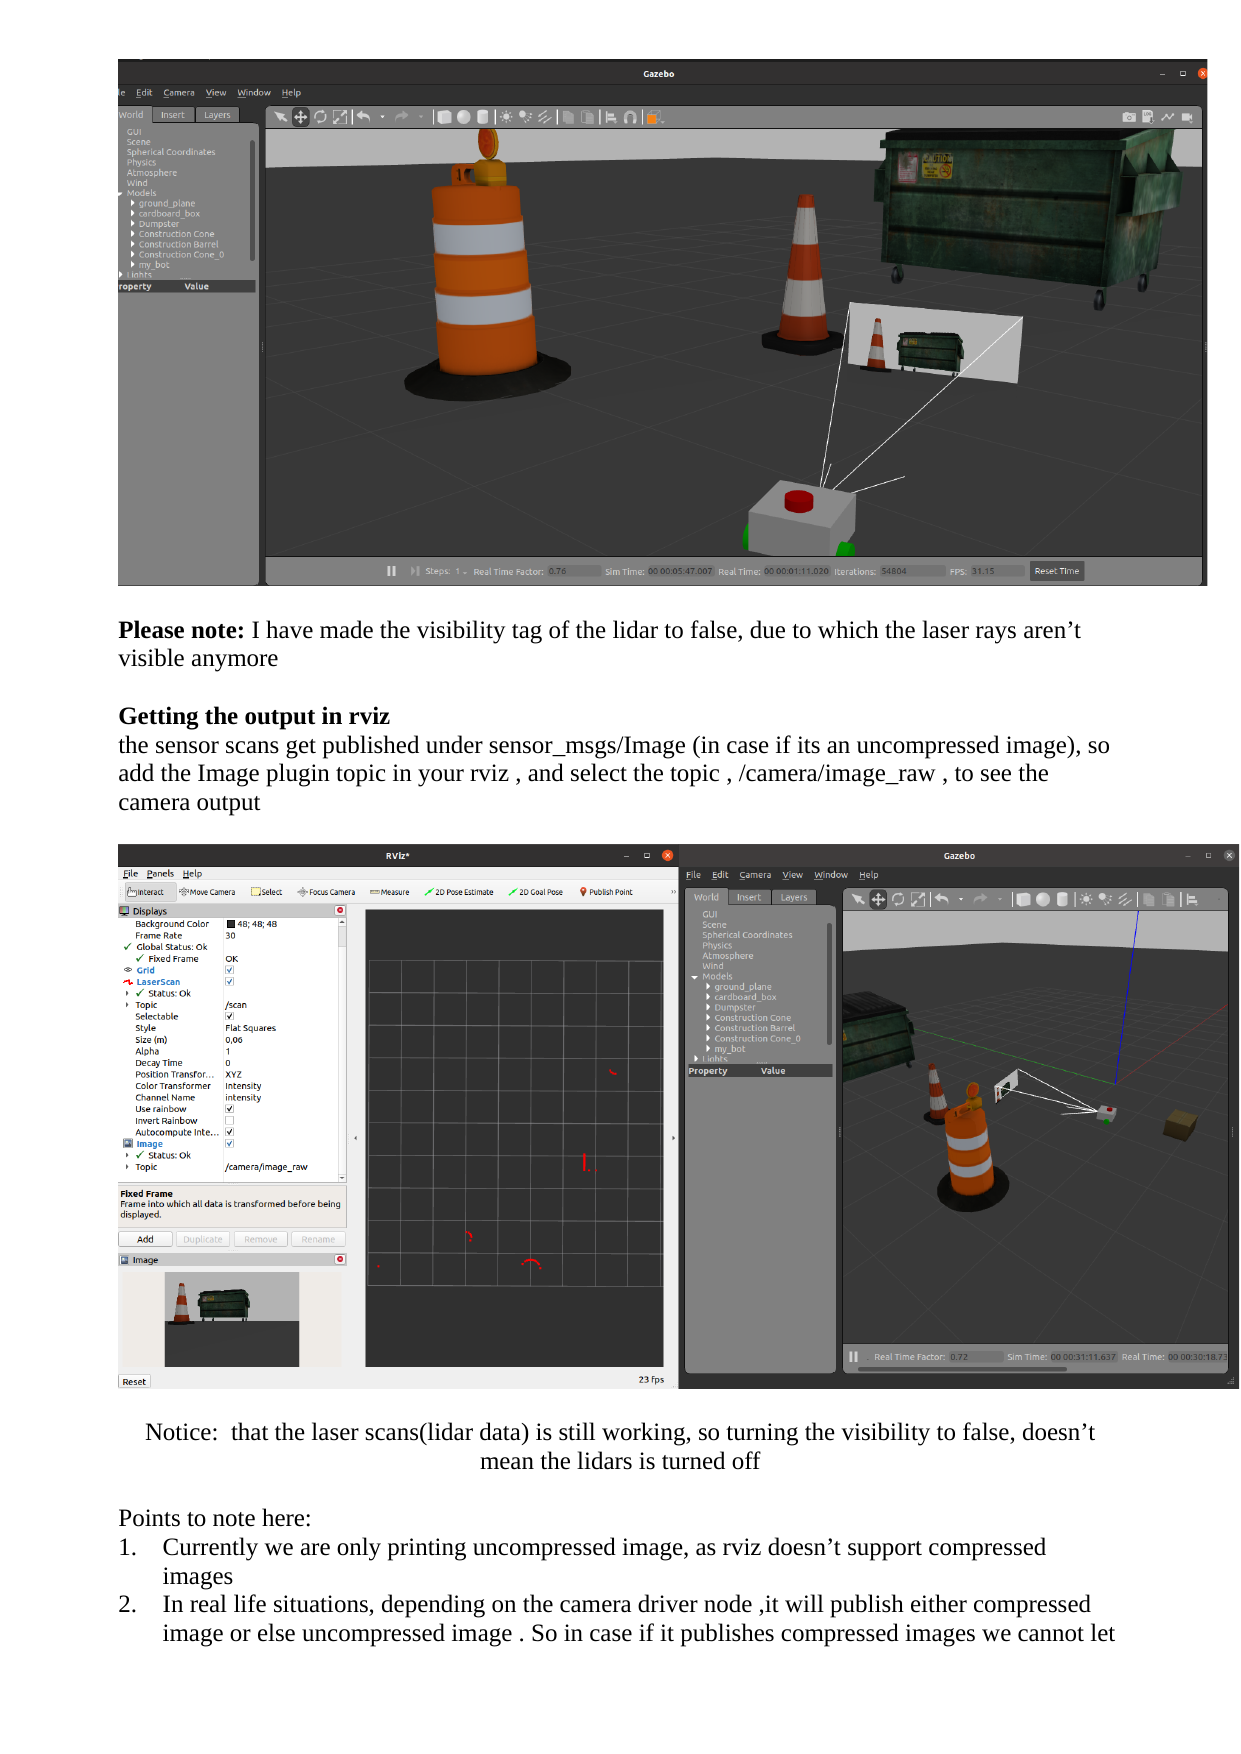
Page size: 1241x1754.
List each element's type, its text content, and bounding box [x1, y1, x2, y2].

picture [118, 59, 1208, 586]
list the sensor scans get published under sensor_msgs/Image (in case if its an uncompressed image), so add the Image plugin topic in your rviz , and select the topic , /camera/image_raw , to see the camera output [118, 730, 1122, 816]
picture [118, 844, 1240, 1389]
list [118, 1589, 1122, 1647]
list Getting the output in rviz [118, 701, 1122, 730]
list Please note: I have made the visibility tag of the lidar to false, due to which the laser rays aren’t visible anymore [118, 615, 1122, 672]
list Notice: that the laser scans(lidar data) is still working, so turning the visibility to false, doesn’t mean the lidars is turned off [118, 1417, 1122, 1474]
list Currently we are only printing uncompressed image, as rviz doesn’t support compressed images [118, 1532, 1122, 1589]
list Points to note here: [118, 1503, 1122, 1532]
